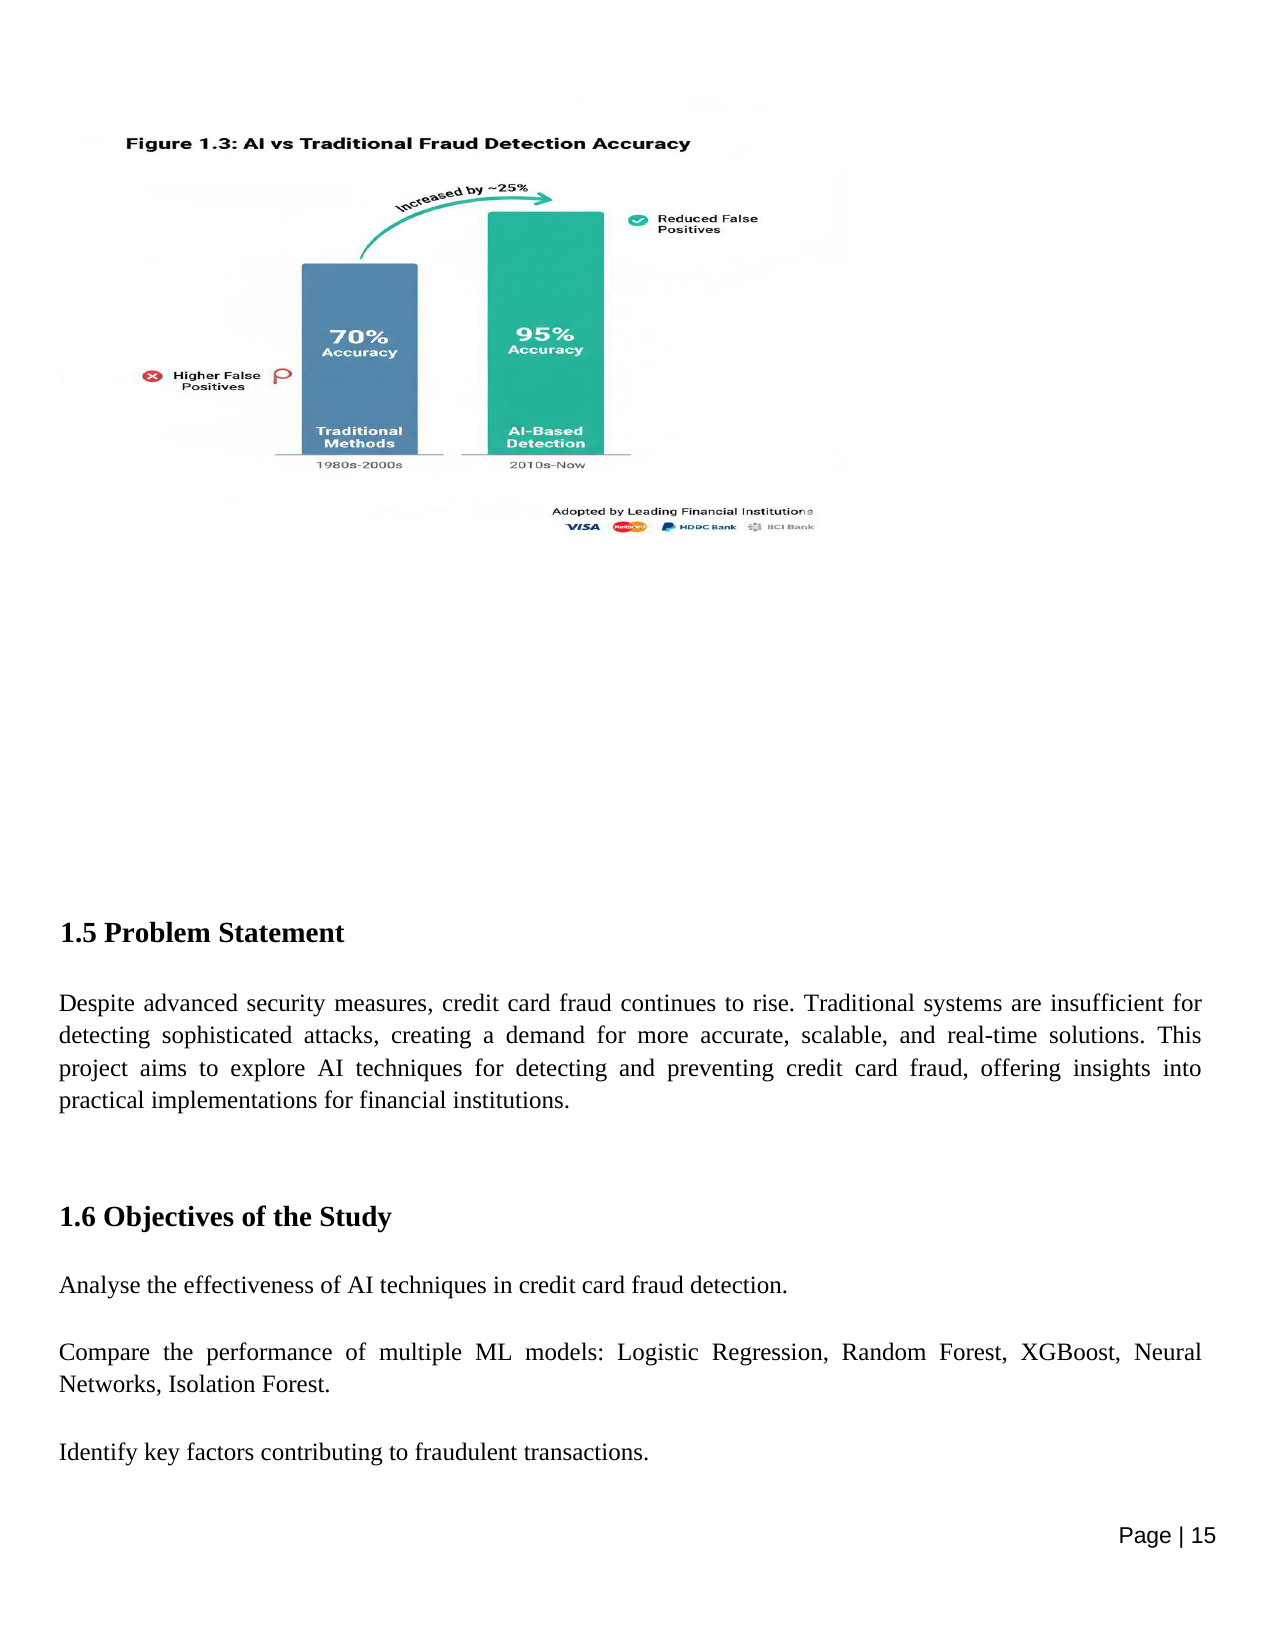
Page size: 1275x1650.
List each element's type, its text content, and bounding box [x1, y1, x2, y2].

text 1.6 Objectives of the Study [59, 1199, 1216, 1233]
text Compare the performance of multiple ML models: Logistic Regression, Random Forest, XGBoost, Neural Networks, Isolation Forest. [58, 1337, 1203, 1398]
text Analyse the effectiveness of AI techniques in credit card fraud detection. [58, 1270, 1203, 1299]
text 1.5 Problem Statement [60, 915, 1203, 949]
text Despite advanced security measures, credit card fraud continues to rise. Traditional systems are insufficient for detecting sophisticated attacks, creating a demand for more accurate, scalable, and real-time solutions. This project aims to explore AI techniques for detecting and preventing credit card fraud, offering insights into practical implementations for financial institutions. [58, 988, 1203, 1114]
text Identify key factors contributing to fraudulent transactions. [58, 1437, 1203, 1465]
picture [58, 100, 849, 541]
